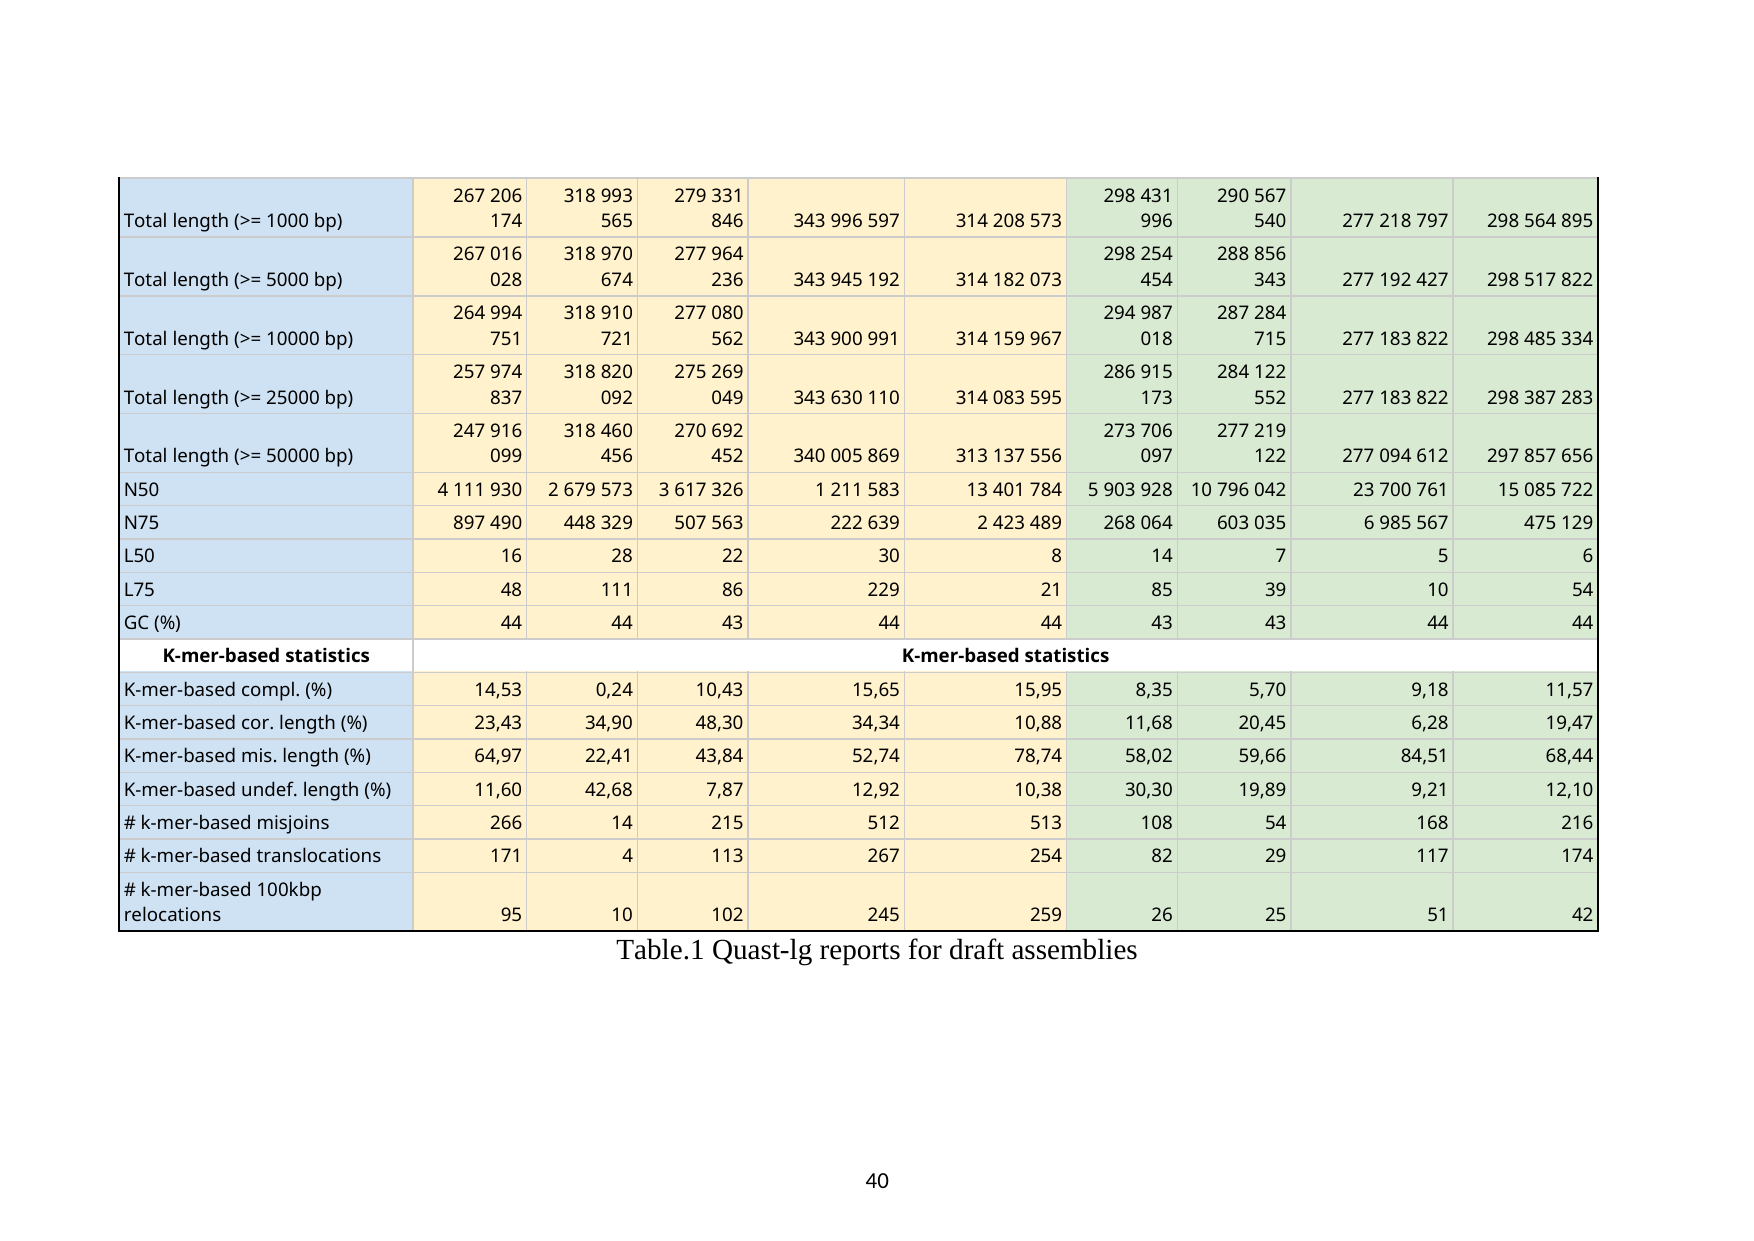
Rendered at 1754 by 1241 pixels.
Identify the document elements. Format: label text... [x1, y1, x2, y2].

table_cell 314 208 573 [905, 179, 1066, 236]
table_cell L50 [120, 540, 412, 571]
table_cell 284 122 552 [1178, 355, 1290, 413]
table_cell 22,41 [527, 740, 637, 771]
table_cell 3 617 326 [638, 473, 747, 505]
table_cell 13 401 784 [905, 473, 1066, 505]
table_cell 229 [749, 573, 904, 605]
table_cell 294 987 018 [1067, 297, 1177, 354]
table_cell 10,38 [905, 773, 1066, 805]
table_cell 267 206 174 [414, 179, 526, 236]
table_cell 343 900 991 [749, 297, 904, 354]
table_cell 44 [414, 606, 526, 638]
table_cell 25 [1178, 873, 1290, 930]
table_cell 603 035 [1178, 506, 1290, 538]
table_cell 82 [1067, 840, 1177, 871]
table_cell 44 [749, 606, 904, 638]
table_cell 277 218 797 [1292, 179, 1452, 236]
table_cell 507 563 [638, 506, 747, 538]
table_cell 257 974 837 [414, 355, 526, 413]
table_cell 277 964 236 [638, 238, 747, 295]
table_cell 86 [638, 573, 747, 605]
table_cell 247 916 099 [414, 414, 526, 471]
table_cell 343 996 597 [749, 179, 904, 236]
table_cell 288 856 343 [1178, 238, 1290, 295]
table_cell 268 064 [1067, 506, 1177, 538]
table_cell 259 [905, 873, 1066, 930]
table_cell 11,68 [1067, 706, 1177, 738]
table_cell K-mer-based statistics [414, 640, 1597, 671]
table_cell 273 706 097 [1067, 414, 1177, 471]
table_cell 34,90 [527, 706, 637, 738]
table_cell 298 387 283 [1454, 355, 1597, 413]
table_cell 10,88 [905, 706, 1066, 738]
table_cell 43 [1178, 606, 1290, 638]
table_cell 84,51 [1292, 740, 1452, 771]
table_cell 216 [1454, 806, 1597, 838]
table_cell 48,30 [638, 706, 747, 738]
table_cell 6,28 [1292, 706, 1452, 738]
table_cell 222 639 [749, 506, 904, 538]
table_cell 20,45 [1178, 706, 1290, 738]
table_cell # k-mer-based misjoins [120, 806, 412, 838]
table_cell 343 945 192 [749, 238, 904, 295]
table_cell 298 517 822 [1454, 238, 1597, 295]
table_cell 318 820 092 [527, 355, 637, 413]
table_cell Total length (>= 10000 bp) [120, 297, 412, 354]
table_cell 11,60 [414, 773, 526, 805]
table_cell 29 [1178, 840, 1290, 871]
table_cell 298 564 895 [1454, 179, 1597, 236]
table_cell 39 [1178, 573, 1290, 605]
table_cell 28 [527, 540, 637, 571]
table_cell 26 [1067, 873, 1177, 930]
table_cell 277 219 122 [1178, 414, 1290, 471]
table_cell 34,34 [749, 706, 904, 738]
table_cell 43 [638, 606, 747, 638]
table_cell 298 254 454 [1067, 238, 1177, 295]
table_cell 16 [414, 540, 526, 571]
table_cell 111 [527, 573, 637, 605]
table_cell 267 [749, 840, 904, 871]
table_cell 277 183 822 [1292, 355, 1452, 413]
table_cell N75 [120, 506, 412, 538]
table_cell 8 [905, 540, 1066, 571]
table_cell L75 [120, 573, 412, 605]
table_cell 277 080 562 [638, 297, 747, 354]
table_cell 21 [905, 573, 1066, 605]
table_cell 168 [1292, 806, 1452, 838]
table_cell 22 [638, 540, 747, 571]
table_cell # k-mer-based 100kbp relocations [120, 873, 412, 930]
table_cell 5 [1292, 540, 1452, 571]
table_cell 113 [638, 840, 747, 871]
table_cell 286 915 173 [1067, 355, 1177, 413]
table_cell 4 [527, 840, 637, 871]
table_cell 12,92 [749, 773, 904, 805]
table_cell 275 269 049 [638, 355, 747, 413]
table_cell 7,87 [638, 773, 747, 805]
table_cell 313 137 556 [905, 414, 1066, 471]
table_cell 14 [1067, 540, 1177, 571]
table_cell 54 [1178, 806, 1290, 838]
table_cell Total length (>= 25000 bp) [120, 355, 412, 413]
table_cell 245 [749, 873, 904, 930]
table_cell 318 970 674 [527, 238, 637, 295]
table_cell 318 993 565 [527, 179, 637, 236]
table_cell 340 005 869 [749, 414, 904, 471]
table_cell 15 085 722 [1454, 473, 1597, 505]
table_cell 43 [1067, 606, 1177, 638]
table_cell 51 [1292, 873, 1452, 930]
table_cell K-mer-based statistics [120, 640, 412, 671]
table_cell 19,47 [1454, 706, 1597, 738]
table_cell 30 [749, 540, 904, 571]
table_cell 4 111 930 [414, 473, 526, 505]
table_cell 10 796 042 [1178, 473, 1290, 505]
table_cell 448 329 [527, 506, 637, 538]
table_cell 215 [638, 806, 747, 838]
table_cell 85 [1067, 573, 1177, 605]
table_cell 277 192 427 [1292, 238, 1452, 295]
table_cell 108 [1067, 806, 1177, 838]
table_cell 279 331 846 [638, 179, 747, 236]
table_cell 23 700 761 [1292, 473, 1452, 505]
table_cell 43,84 [638, 740, 747, 771]
table_cell 54 [1454, 573, 1597, 605]
table_cell 314 159 967 [905, 297, 1066, 354]
table_cell 78,74 [905, 740, 1066, 771]
table_cell N50 [120, 473, 412, 505]
table_cell 102 [638, 873, 747, 930]
table_cell 44 [1454, 606, 1597, 638]
table_cell 287 284 715 [1178, 297, 1290, 354]
table_cell 254 [905, 840, 1066, 871]
table_cell 0,24 [527, 673, 637, 705]
table_cell 475 129 [1454, 506, 1597, 538]
table_cell 10 [527, 873, 637, 930]
table_cell 23,43 [414, 706, 526, 738]
table_cell 2 423 489 [905, 506, 1066, 538]
table_cell 14 [527, 806, 637, 838]
table_cell 10 [1292, 573, 1452, 605]
table_cell 11,57 [1454, 673, 1597, 705]
table_cell 174 [1454, 840, 1597, 871]
table_cell 59,66 [1178, 740, 1290, 771]
table_cell K-mer-based cor. length (%) [120, 706, 412, 738]
table_cell 42,68 [527, 773, 637, 805]
table_cell 15,65 [749, 673, 904, 705]
table_cell 5 903 928 [1067, 473, 1177, 505]
table_cell 42 [1454, 873, 1597, 930]
text Quast-lg reports for draft assemblies [118, 932, 1636, 965]
table_cell 15,95 [905, 673, 1066, 705]
table_cell 314 083 595 [905, 355, 1066, 413]
table_cell 68,44 [1454, 740, 1597, 771]
table_cell GC (%) [120, 606, 412, 638]
table_cell 6 [1454, 540, 1597, 571]
table_cell 318 460 456 [527, 414, 637, 471]
table_cell 9,21 [1292, 773, 1452, 805]
table_cell Total length (>= 5000 bp) [120, 238, 412, 295]
table_cell 297 857 656 [1454, 414, 1597, 471]
table_cell 9,18 [1292, 673, 1452, 705]
table_cell 897 490 [414, 506, 526, 538]
table_cell 264 994 751 [414, 297, 526, 354]
table_cell K-mer-based mis. length (%) [120, 740, 412, 771]
table_cell K-mer-based compl. (%) [120, 673, 412, 705]
table_cell 52,74 [749, 740, 904, 771]
table_cell 14,53 [414, 673, 526, 705]
table_cell Total length (>= 50000 bp) [120, 414, 412, 471]
table_cell 318 910 721 [527, 297, 637, 354]
table_cell 44 [905, 606, 1066, 638]
table_cell 48 [414, 573, 526, 605]
table_cell 6 985 567 [1292, 506, 1452, 538]
table_cell 5,70 [1178, 673, 1290, 705]
table_cell 298 485 334 [1454, 297, 1597, 354]
table_cell 512 [749, 806, 904, 838]
table_cell 343 630 110 [749, 355, 904, 413]
table_cell 266 [414, 806, 526, 838]
table_cell 8,35 [1067, 673, 1177, 705]
table_cell K-mer-based undef. length (%) [120, 773, 412, 805]
table_cell 171 [414, 840, 526, 871]
table_cell 277 183 822 [1292, 297, 1452, 354]
table_cell 10,43 [638, 673, 747, 705]
table_cell # k-mer-based translocations [120, 840, 412, 871]
table_cell 117 [1292, 840, 1452, 871]
table_cell 30,30 [1067, 773, 1177, 805]
table_cell 1 211 583 [749, 473, 904, 505]
table_cell 2 679 573 [527, 473, 637, 505]
table_cell 314 182 073 [905, 238, 1066, 295]
table_cell 95 [414, 873, 526, 930]
table_cell 290 567 540 [1178, 179, 1290, 236]
table_cell 12,10 [1454, 773, 1597, 805]
table_cell 64,97 [414, 740, 526, 771]
table_cell 58,02 [1067, 740, 1177, 771]
table_cell 270 692 452 [638, 414, 747, 471]
table_cell 7 [1178, 540, 1290, 571]
table_cell 44 [527, 606, 637, 638]
table_cell 44 [1292, 606, 1452, 638]
table_cell 277 094 612 [1292, 414, 1452, 471]
table_cell 19,89 [1178, 773, 1290, 805]
table_cell 267 016 028 [414, 238, 526, 295]
table_cell 298 431 996 [1067, 179, 1177, 236]
table_cell 513 [905, 806, 1066, 838]
table_cell Total length (>= 1000 bp) [120, 179, 412, 236]
